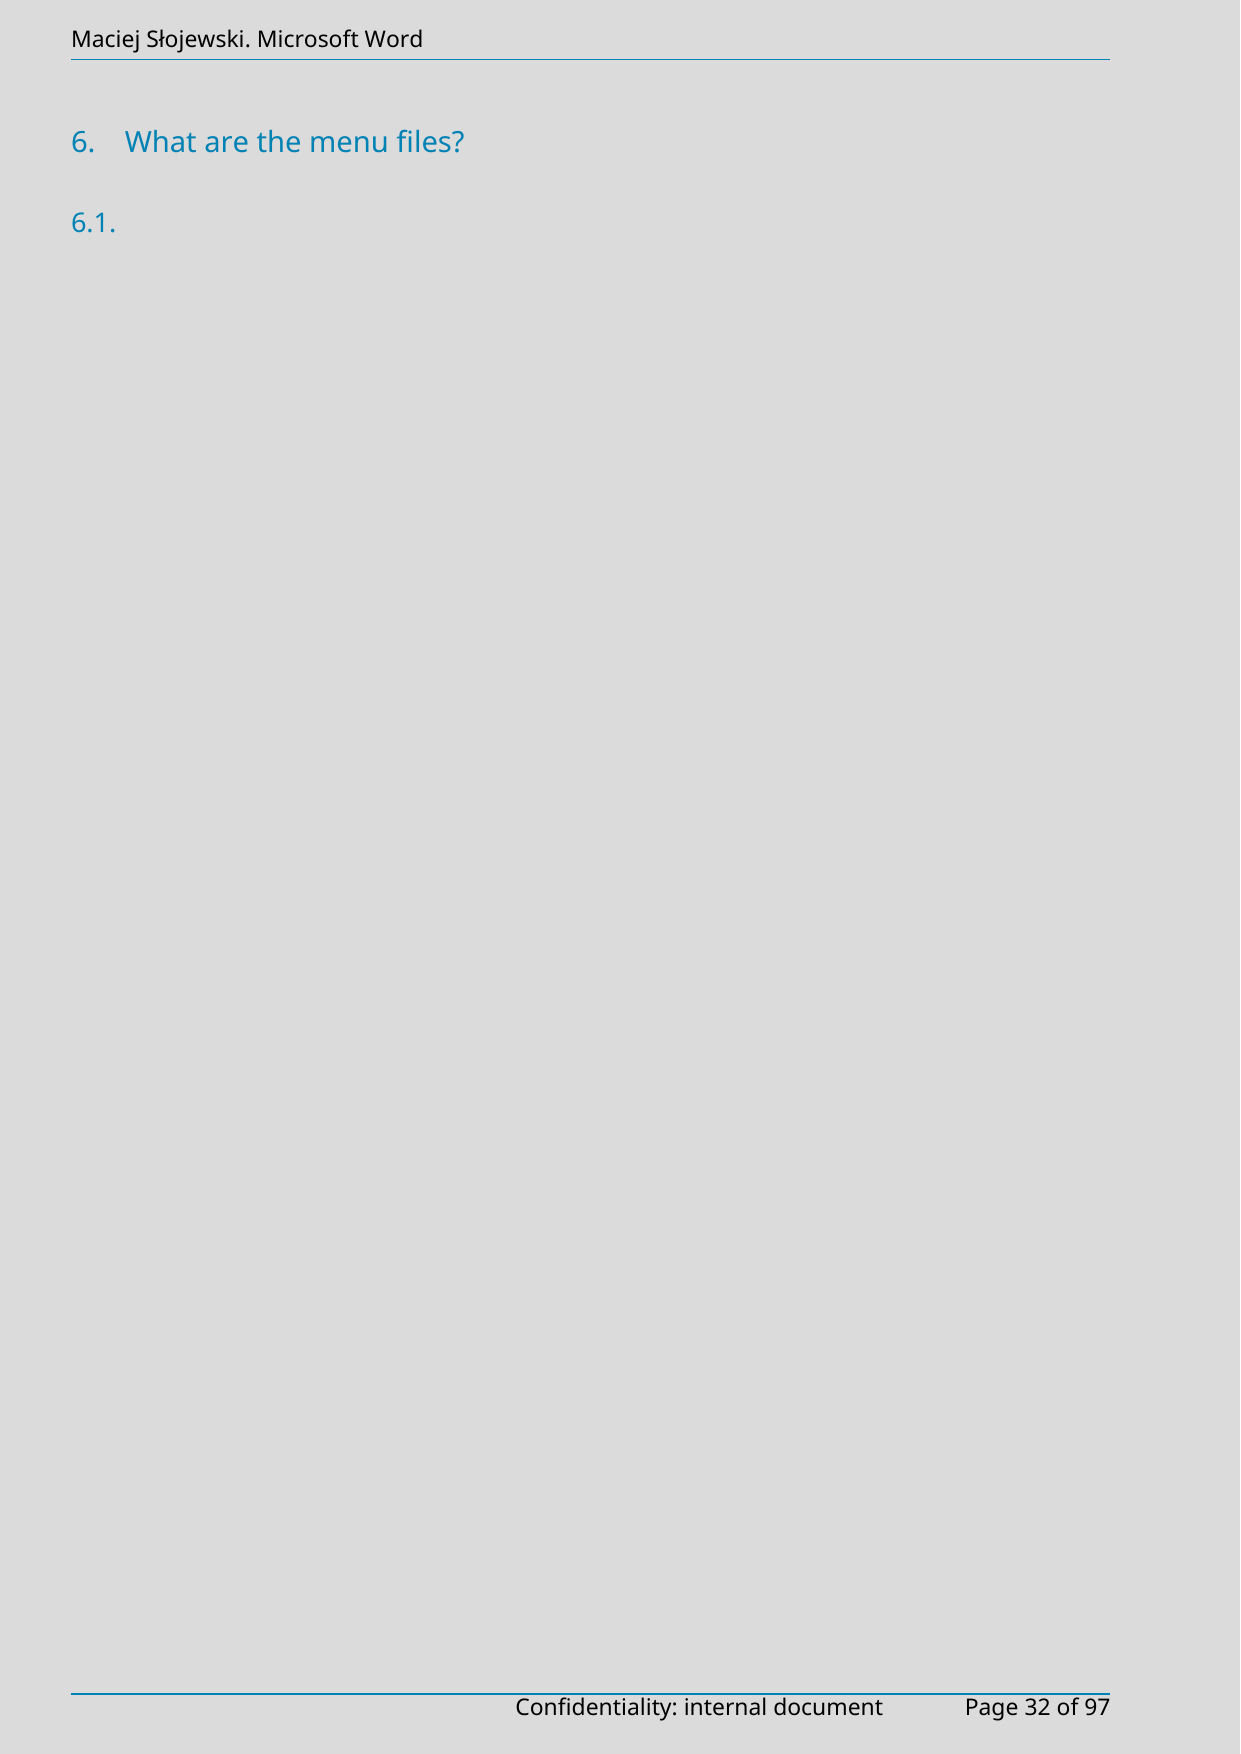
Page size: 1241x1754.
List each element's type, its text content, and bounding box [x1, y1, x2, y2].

subtitle What are the menu files? [71, 121, 1110, 161]
